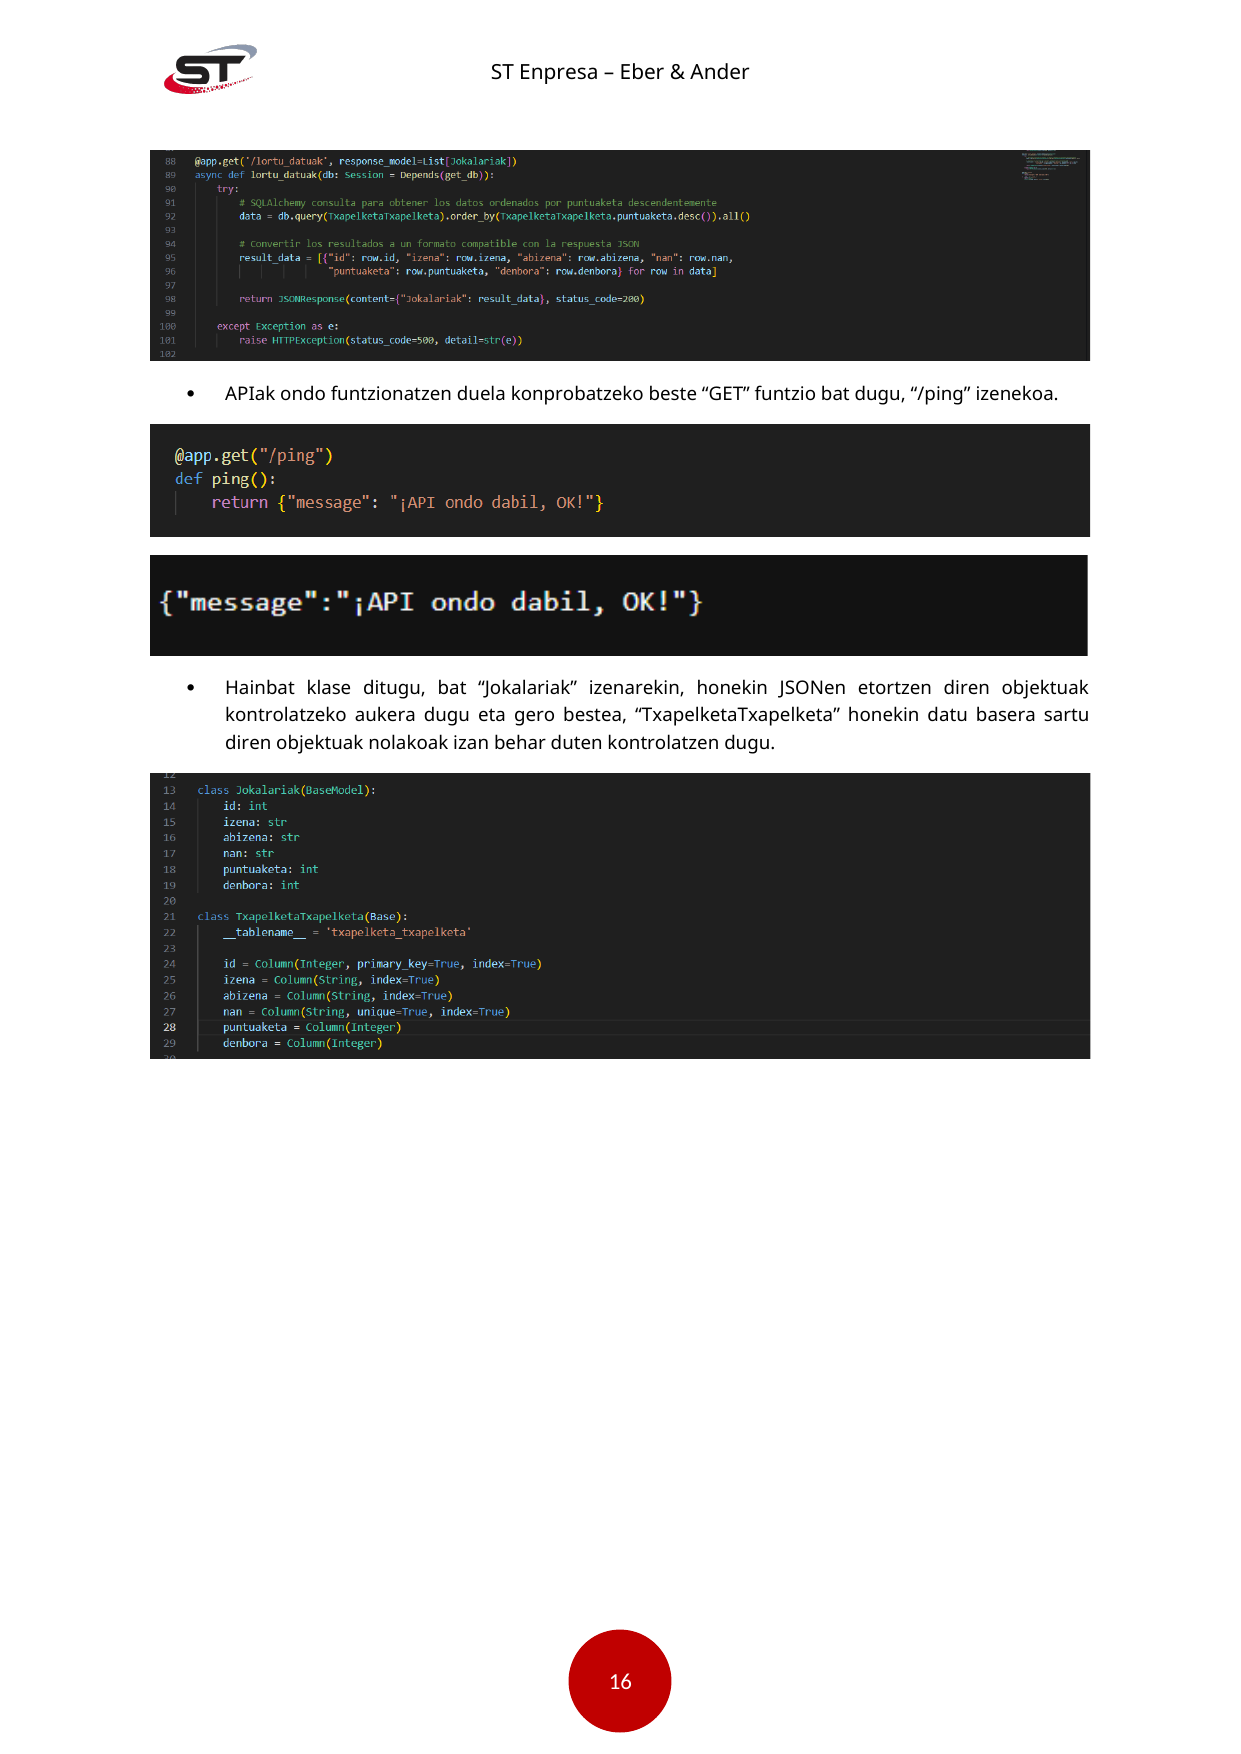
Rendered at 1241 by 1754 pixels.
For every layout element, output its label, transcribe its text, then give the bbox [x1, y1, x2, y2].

picture [150, 424, 1091, 537]
list APIak ondo funtzionatzen duela konprobatzeko beste “GET” funtzio bat dugu, “/ping” izenekoa. [187, 380, 1090, 405]
picture [150, 555, 1088, 656]
list Hainbat klase ditugu, bat “Jokalariak” izenarekin, honekin JSONen etortzen diren objektuak kontrolatzeko aukera dugu eta gero bestea, “TxapelketaTxapelketa” honekin datu basera sartu diren objektuak nolakoak izan behar duten kontrolatzen dugu. [187, 674, 1090, 755]
picture [150, 773, 1091, 1059]
picture [150, 150, 1091, 361]
picture [150, 42, 263, 98]
